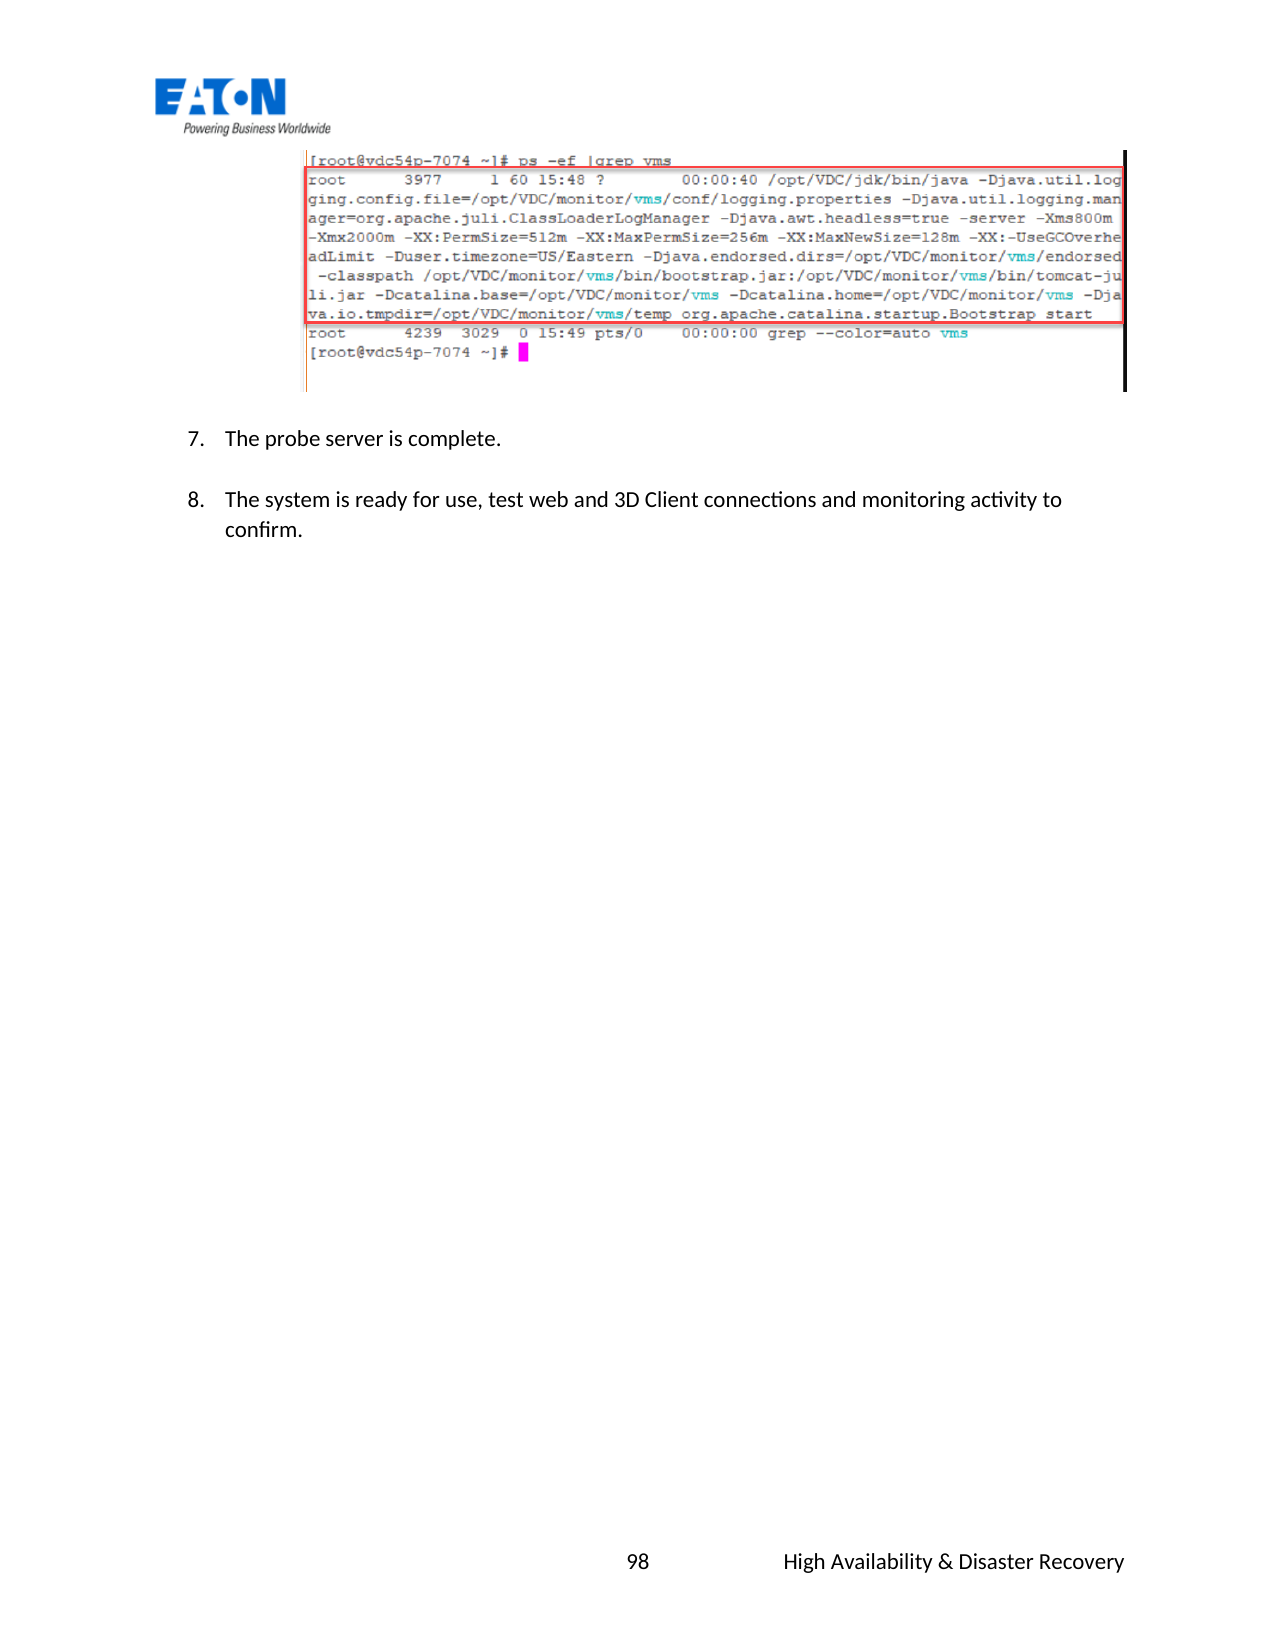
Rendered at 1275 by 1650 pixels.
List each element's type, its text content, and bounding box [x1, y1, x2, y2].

picture [300, 150, 1127, 392]
picture [150, 75, 337, 140]
list The probe server is complete. [187, 424, 1125, 482]
list The system is ready for use, test web and 3D Client connections and monitoring activity to confirm. [187, 485, 1125, 543]
